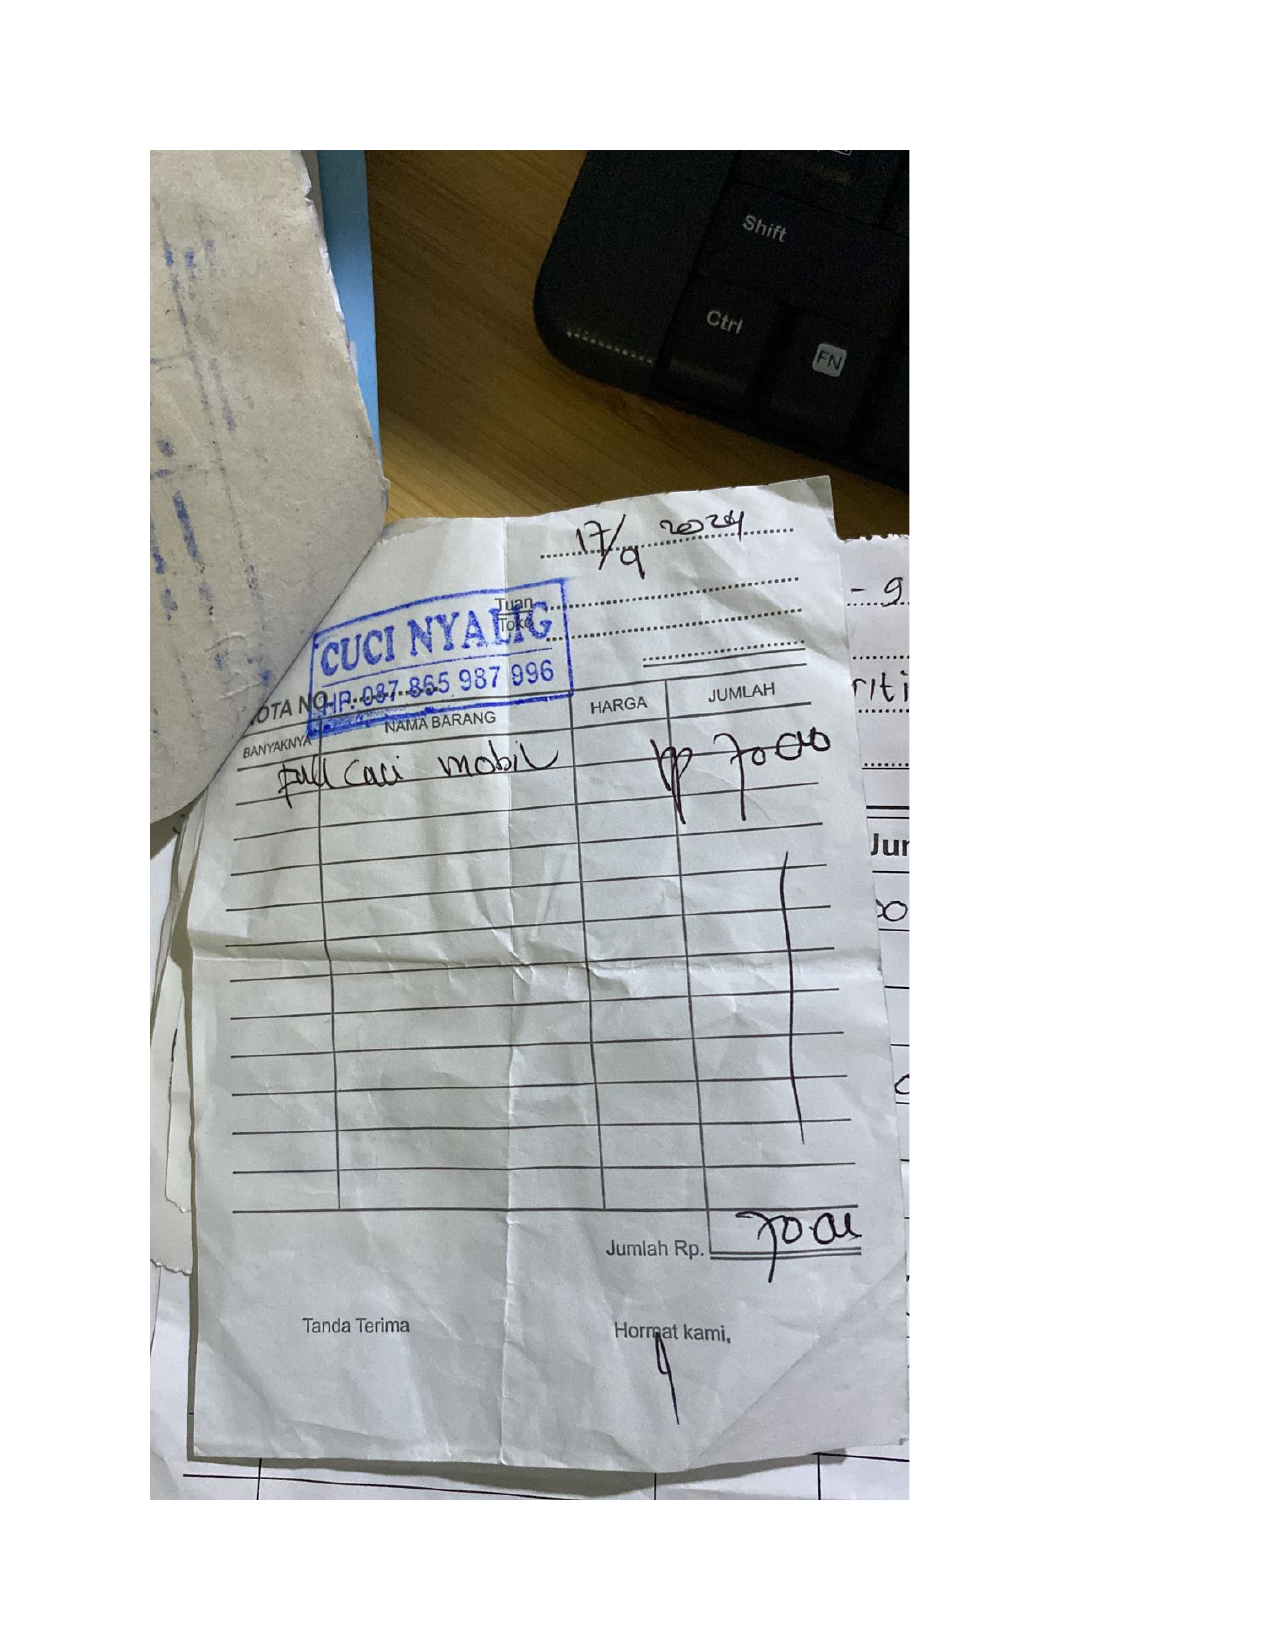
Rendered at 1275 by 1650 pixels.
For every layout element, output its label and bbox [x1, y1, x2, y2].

picture [150, 150, 910, 1500]
